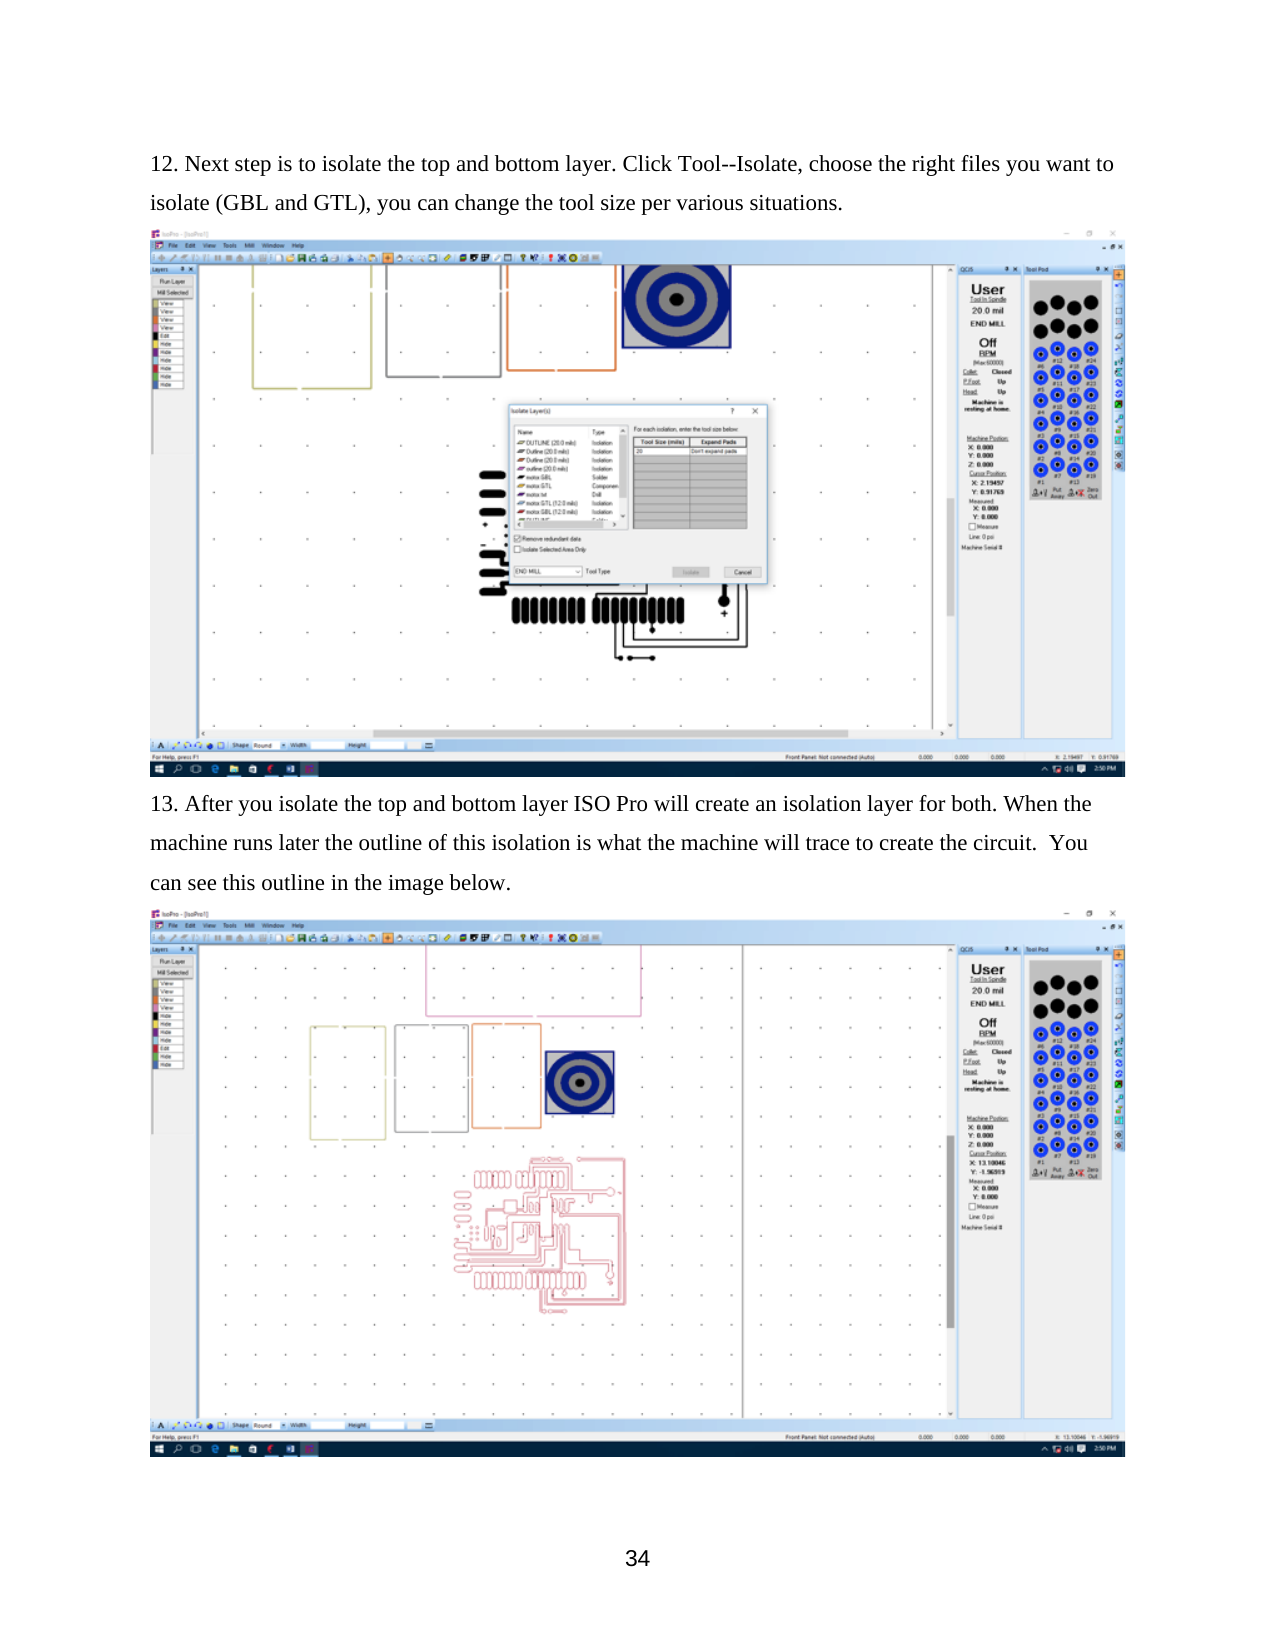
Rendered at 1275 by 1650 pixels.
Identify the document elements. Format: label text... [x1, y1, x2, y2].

picture [150, 908, 1125, 1457]
text 12. Next step is to isolate the top and bottom layer. Click Tool--Isolate, choose the right files you want to isolate (GBL and GTL), you can change the tool size per various situations. [150, 150, 1125, 216]
text 13. After you isolate the top and bottom layer ISO Pro will create an isolation layer for both. When the machine runs later the outline of this isolation is what the machine will trace to create the circuit. You can see this outline in the image below. [150, 790, 1125, 895]
picture [150, 228, 1125, 777]
